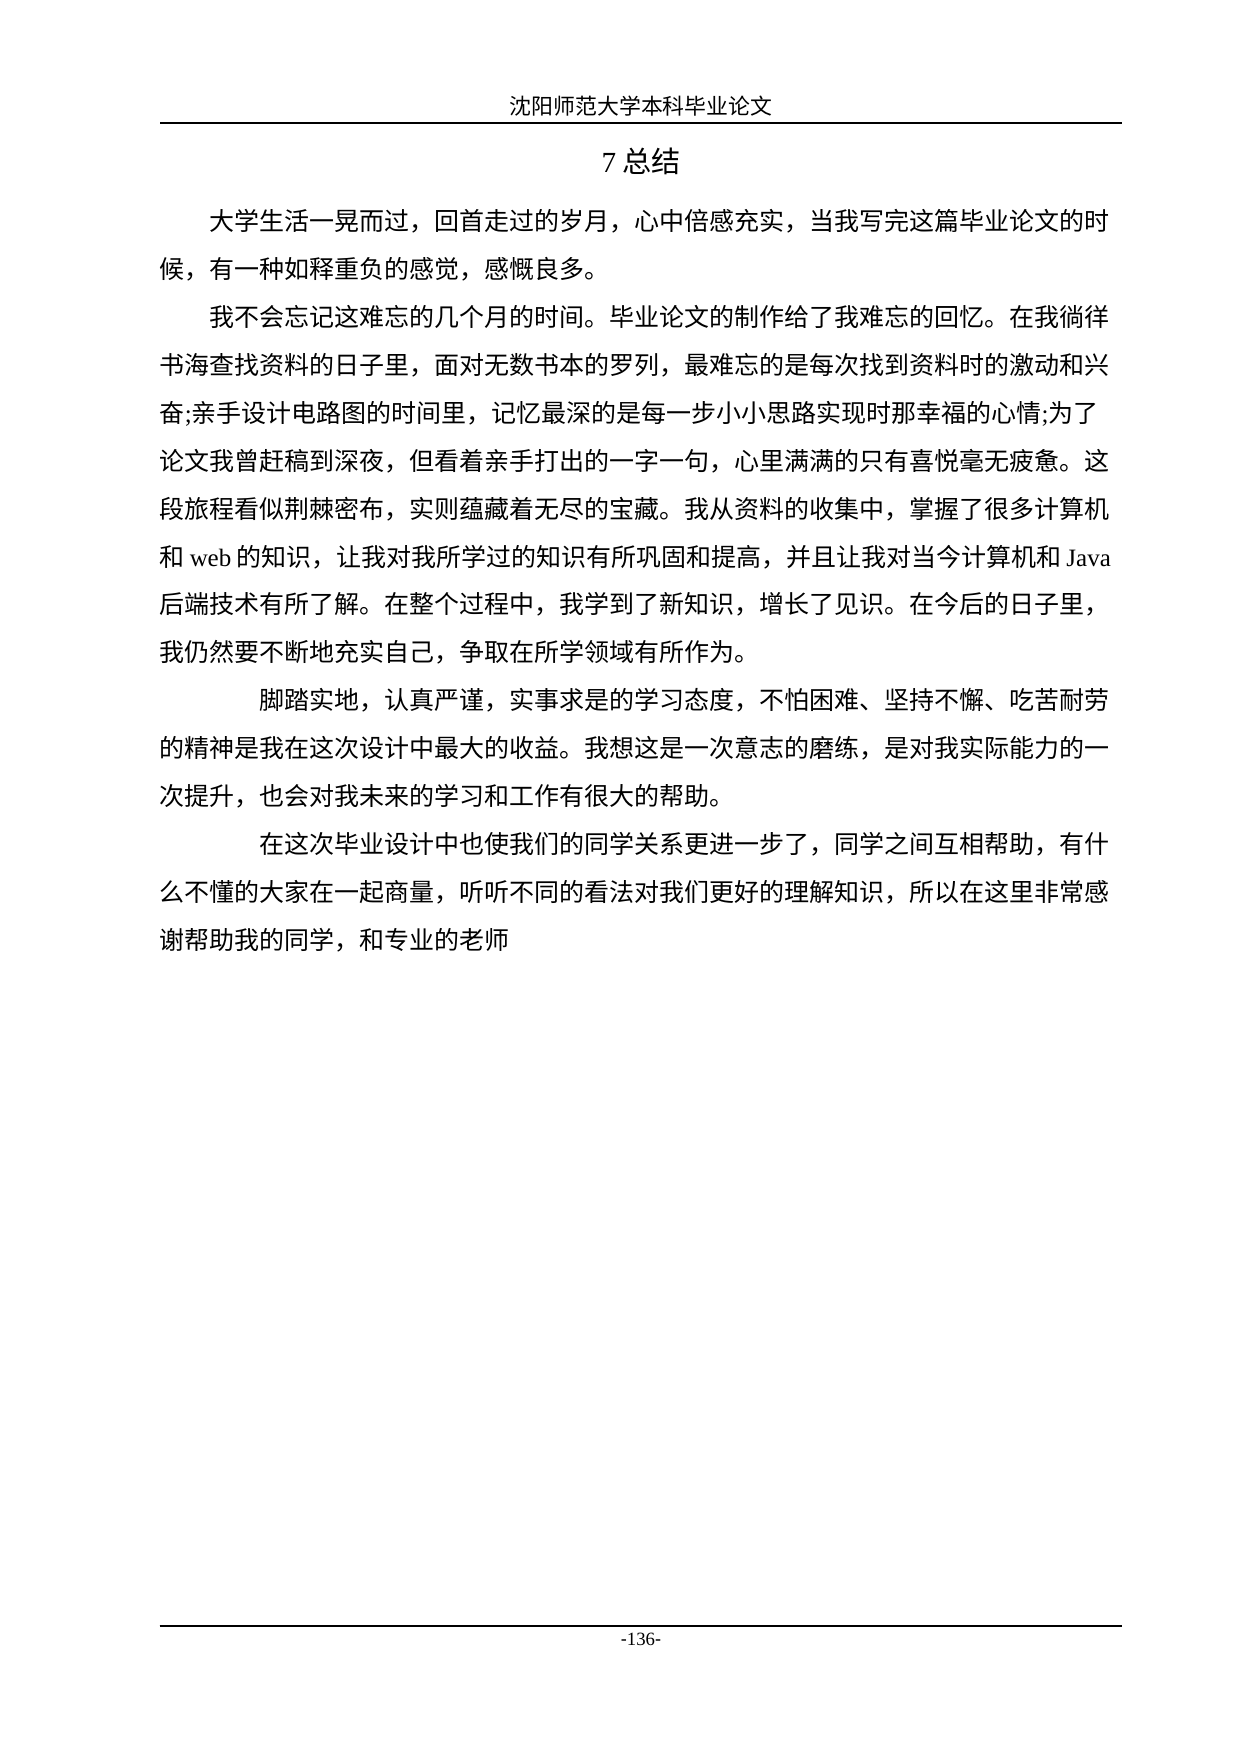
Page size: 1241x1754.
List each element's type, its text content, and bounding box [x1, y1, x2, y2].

text 大学生活一晃而过，回首走过的岁月，心中倍感充实，当我写完这篇毕业论文的时候，有一种如释重负的感觉，感慨良多。 [159, 192, 1122, 288]
text 在这次毕业设计中也使我们的同学关系更进一步了，同学之间互相帮助，有什么不懂的大家在一起商量，听听不同的看法对我们更好的理解知识，所以在这里非常感谢帮助我的同学，和专业的老师 [159, 815, 1122, 959]
text 我不会忘记这难忘的几个月的时间。毕业论文的制作给了我难忘的回忆。在我徜徉书海查找资料的日子里，面对无数书本的罗列，最难忘的是每次找到资料时的激动和兴奋;亲手设计电路图的时间里，记忆最深的是每一步小小思路实现时那幸福的心情;为了论文我曾赶稿到深夜，但看着亲手打出的一字一句，心里满满的只有喜悦毫无疲惫。这段旅程看似荆棘密布，实则蕴藏着无尽的宝藏。我从资料的收集中，掌握了很多计算机和web的知识，让我对我所学过的知识有所巩固和提高，并且让我对当今计算机和Java后端技术有所了解。在整个过程中，我学到了新知识，增长了见识。在今后的日子里，我仍然要不断地充实自己，争取在所学领域有所作为。 [159, 288, 1122, 671]
text 脚踏实地，认真严谨，实事求是的学习态度，不怕困难、坚持不懈、吃苦耐劳的精神是我在这次设计中最大的收益。我想这是一次意志的磨练，是对我实际能力的一次提升，也会对我未来的学习和工作有很大的帮助。 [159, 671, 1122, 815]
